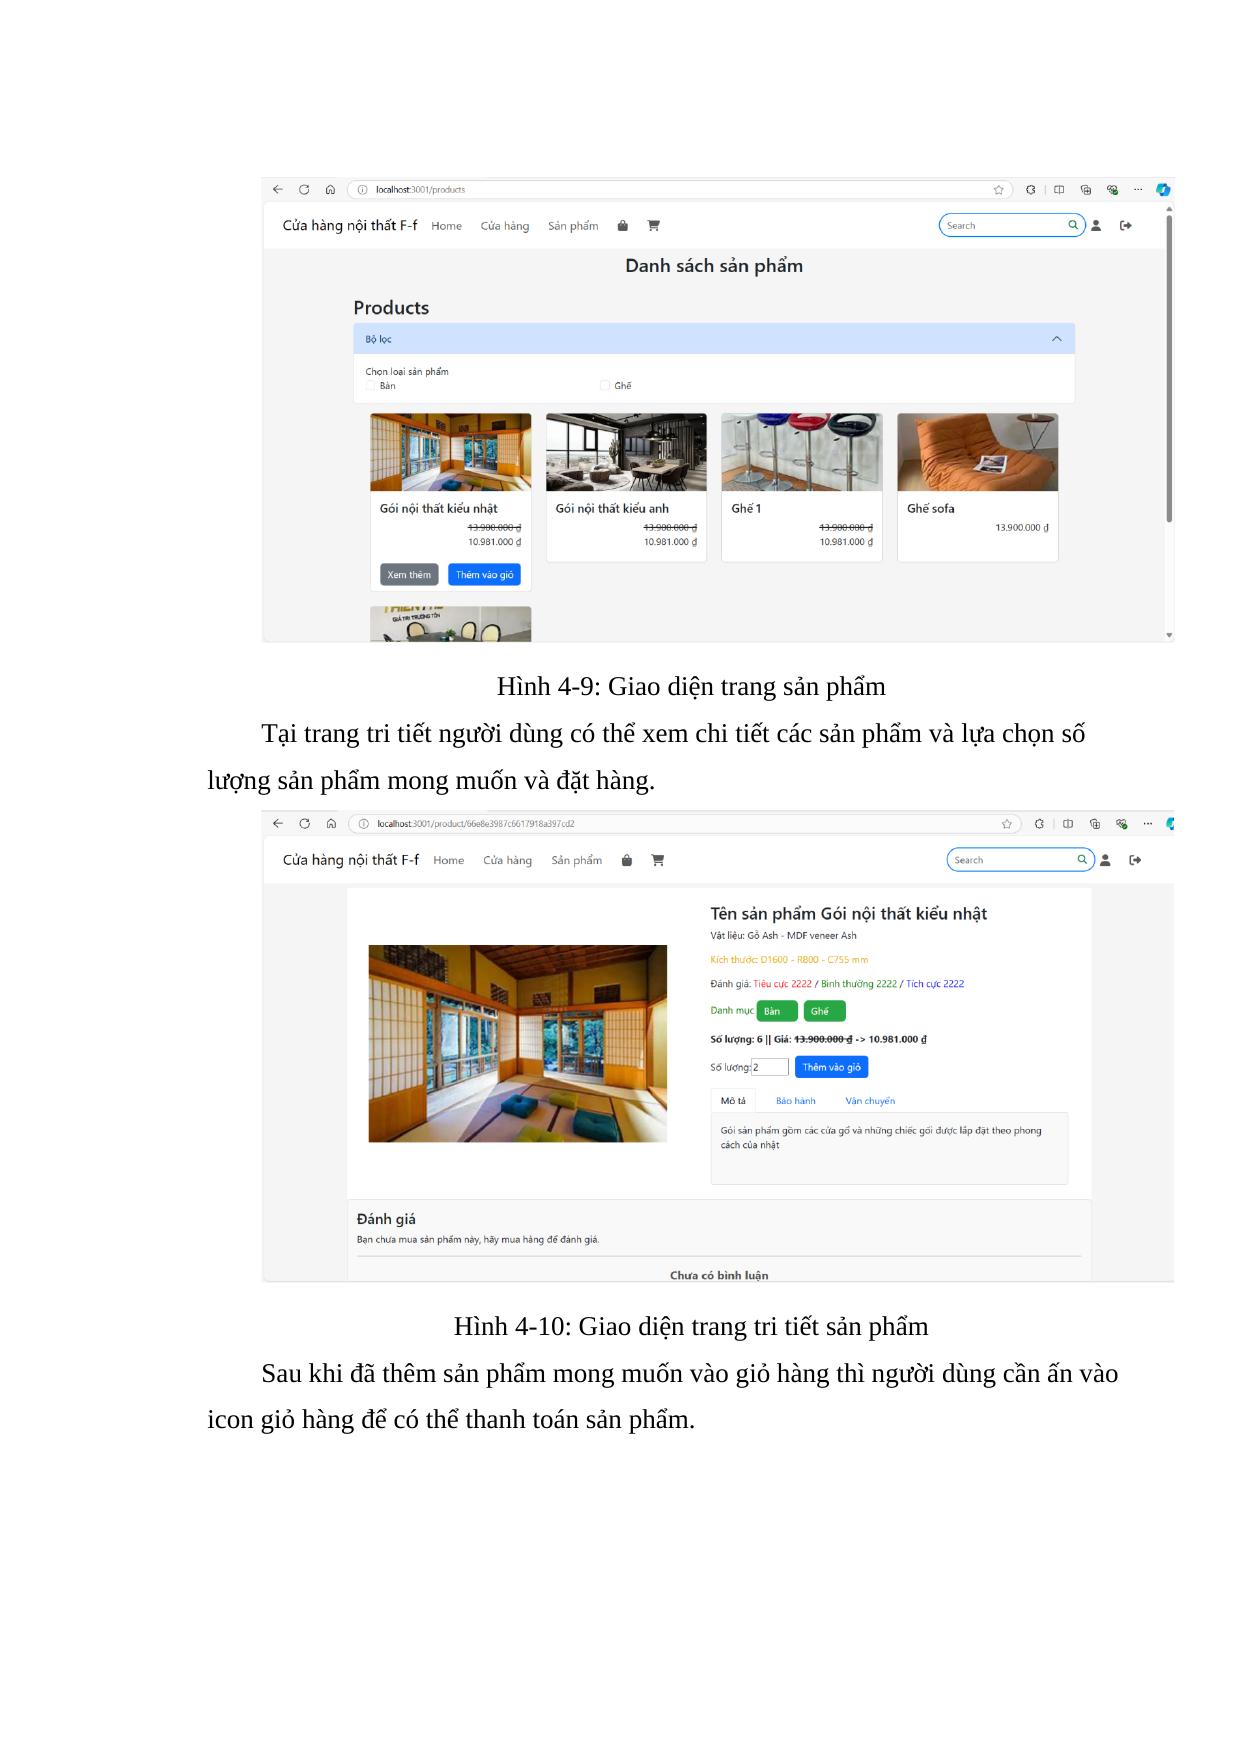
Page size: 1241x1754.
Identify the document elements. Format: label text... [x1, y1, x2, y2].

text Tại trang tri tiết người dùng có thể xem chi tiết các sản phẩm và lựa chọn số lượng sản phẩm mong muốn và đặt hàng. [207, 717, 1122, 795]
text Sau khi đã thêm sản phẩm mong muốn vào giỏ hàng thì người dùng cần ấn vào icon giỏ hàng để có thể thanh toán sản phẩm. [207, 1357, 1122, 1435]
picture [261, 177, 1175, 643]
picture [261, 810, 1174, 1283]
